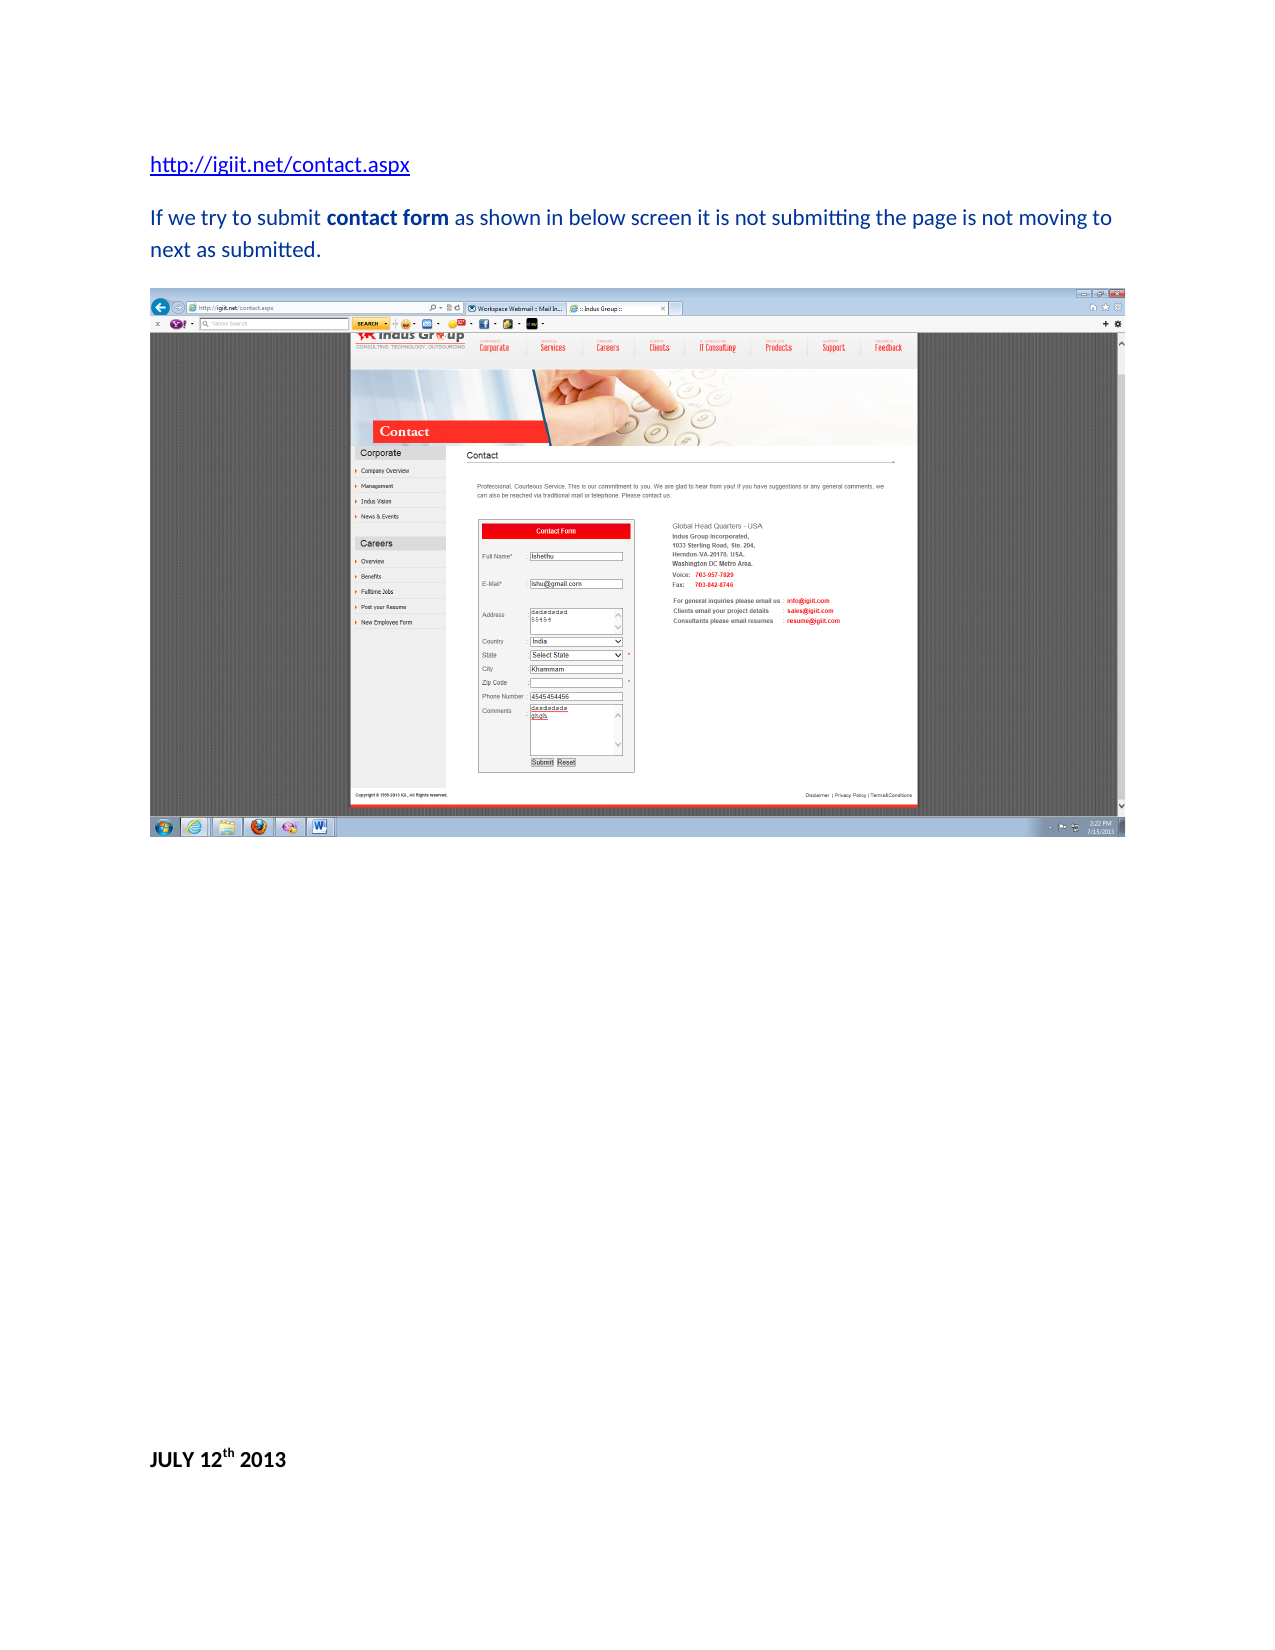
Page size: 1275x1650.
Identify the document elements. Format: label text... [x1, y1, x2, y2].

picture [150, 288, 1125, 837]
text http://igiit.net/contact.aspx [150, 150, 1125, 178]
text If we try to submit contact form as shown in below screen it is not submitting the page is not moving to next as submitted. [150, 203, 1125, 263]
text JULY 12th 2013 [150, 1445, 1125, 1473]
